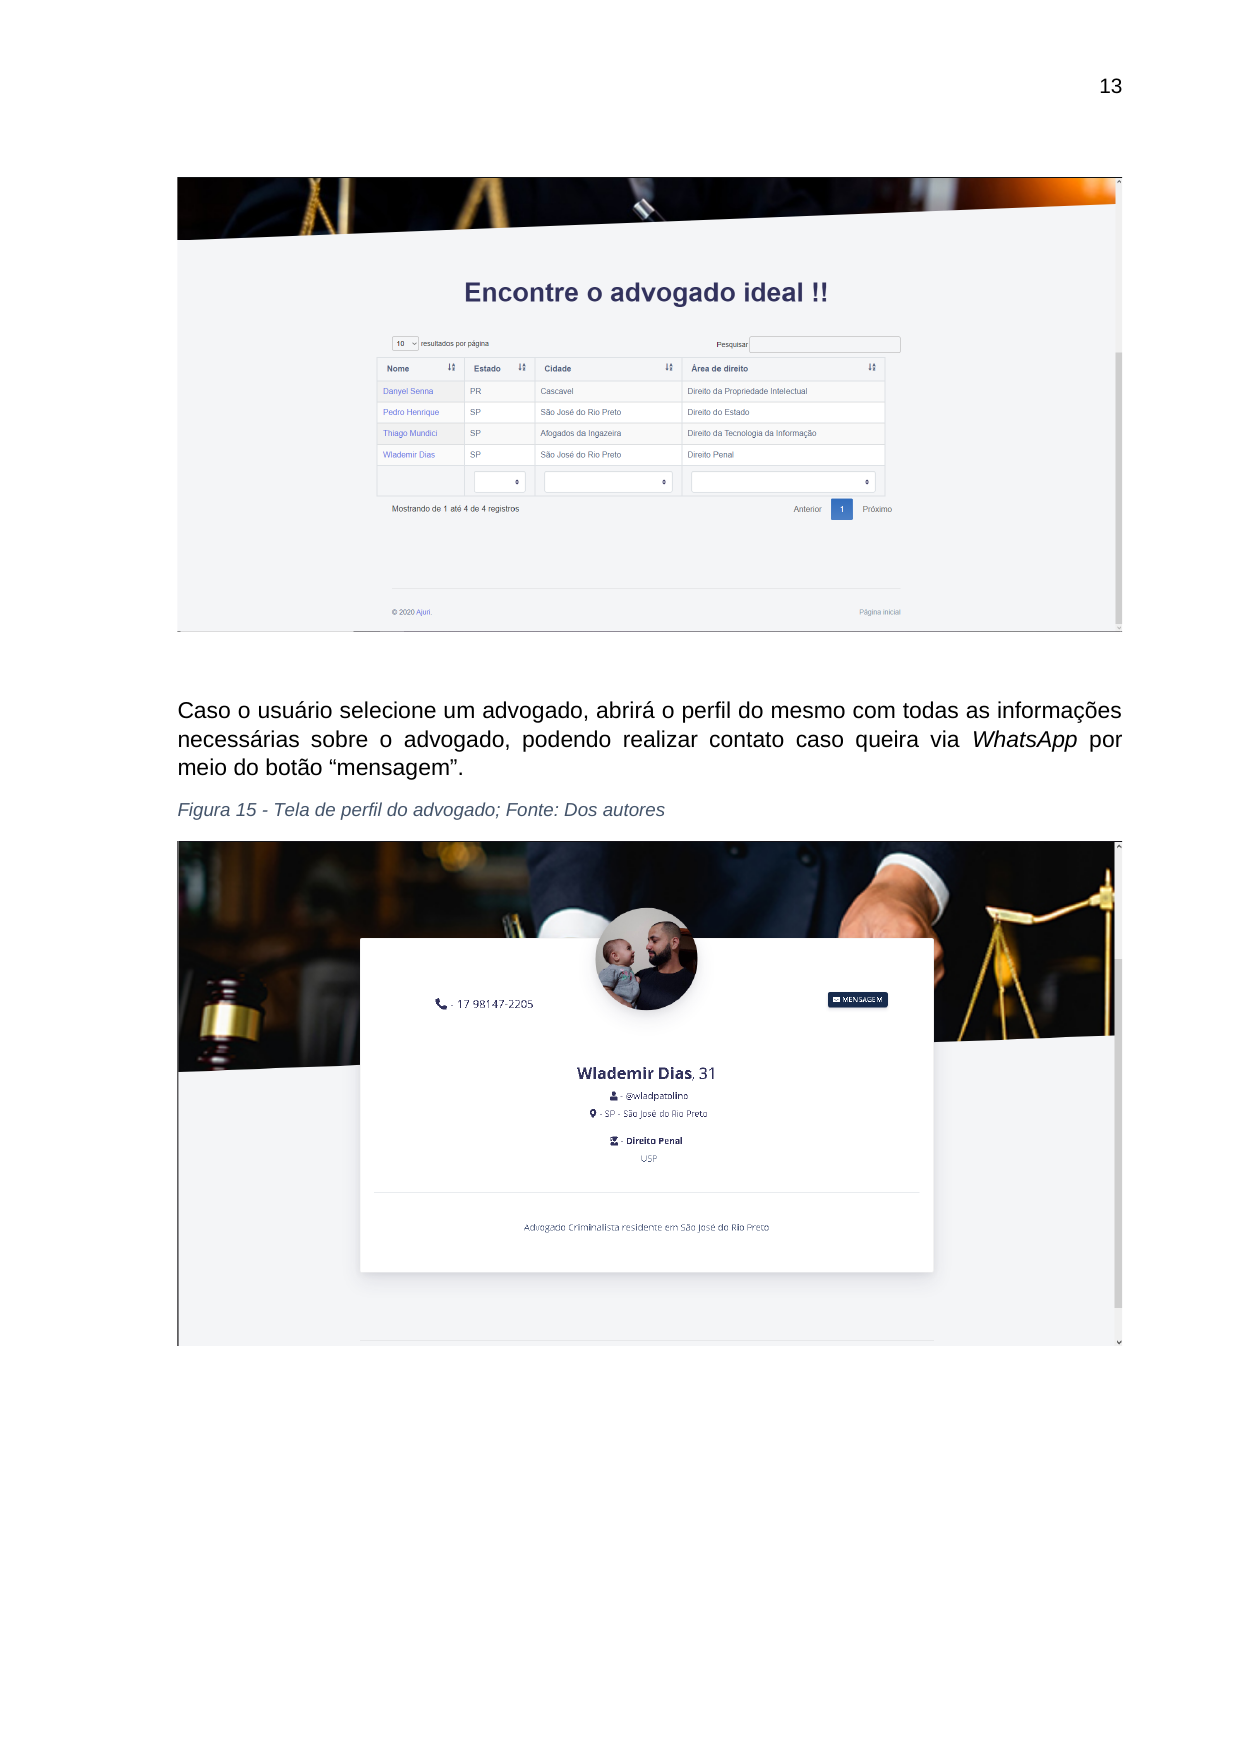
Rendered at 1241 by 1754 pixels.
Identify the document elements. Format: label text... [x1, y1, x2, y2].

text Figura 15 - Tela de perfil do advogado; Fonte: Dos autores [177, 799, 1122, 821]
text Caso o usuário selecione um advogado, abrirá o perfil do mesmo com todas as informações necessárias sobre o advogado, podendo realizar contato caso queira via WhatsApp por meio do botão “mensagem”. [177, 697, 1122, 781]
picture [177, 177, 1123, 632]
picture [177, 841, 1123, 1346]
